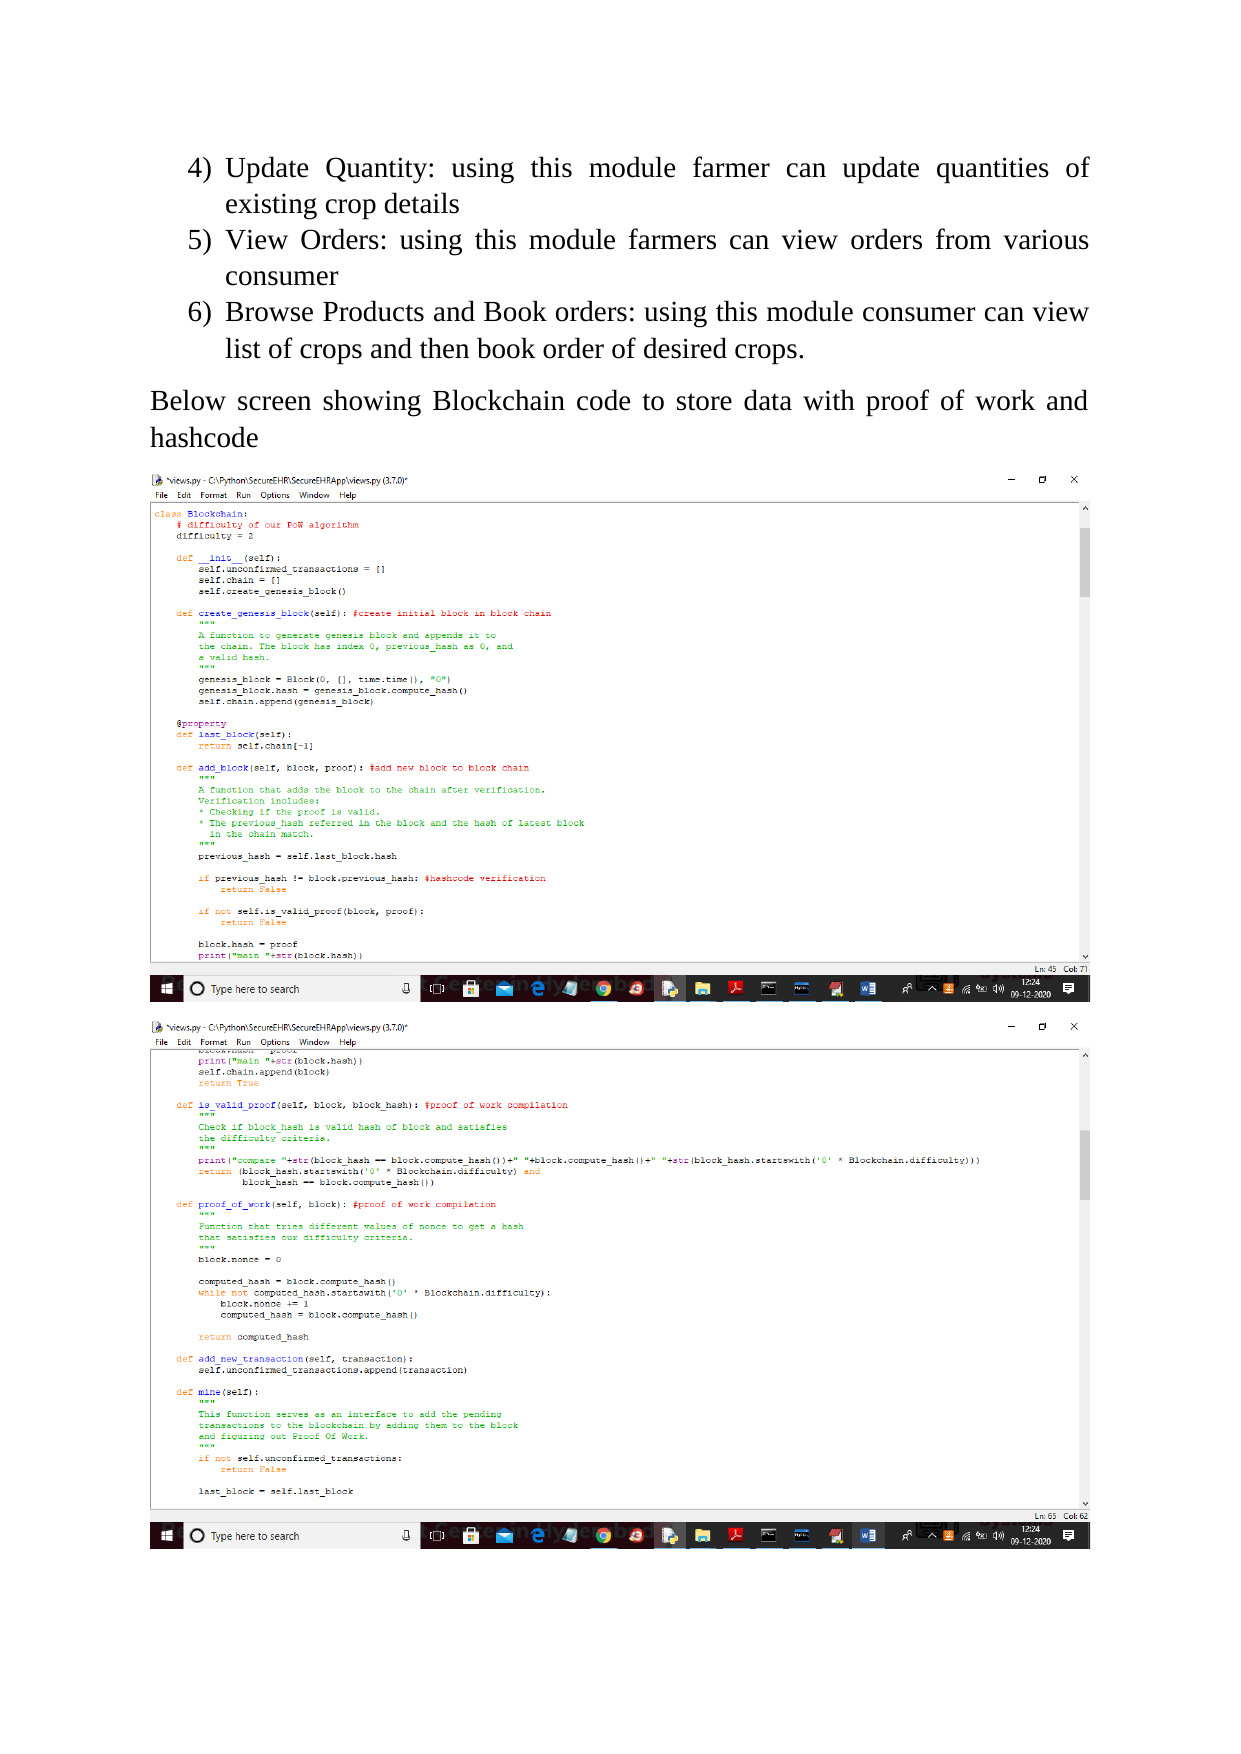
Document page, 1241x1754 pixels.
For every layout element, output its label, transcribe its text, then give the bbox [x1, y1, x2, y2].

list Browse Products and Book orders: using this module consumer can view list of crops and then book order of desired crops. [187, 294, 1090, 364]
picture [150, 1020, 1091, 1549]
picture [150, 472, 1091, 1002]
list View Orders: using this module farmers can view orders from various consumer [187, 222, 1090, 292]
list Update Quantity: using this module farmer can update quantities of existing crop details [187, 150, 1090, 220]
text Below screen showing Blockchain code to store data with proof of work and hashcode [150, 383, 1090, 453]
